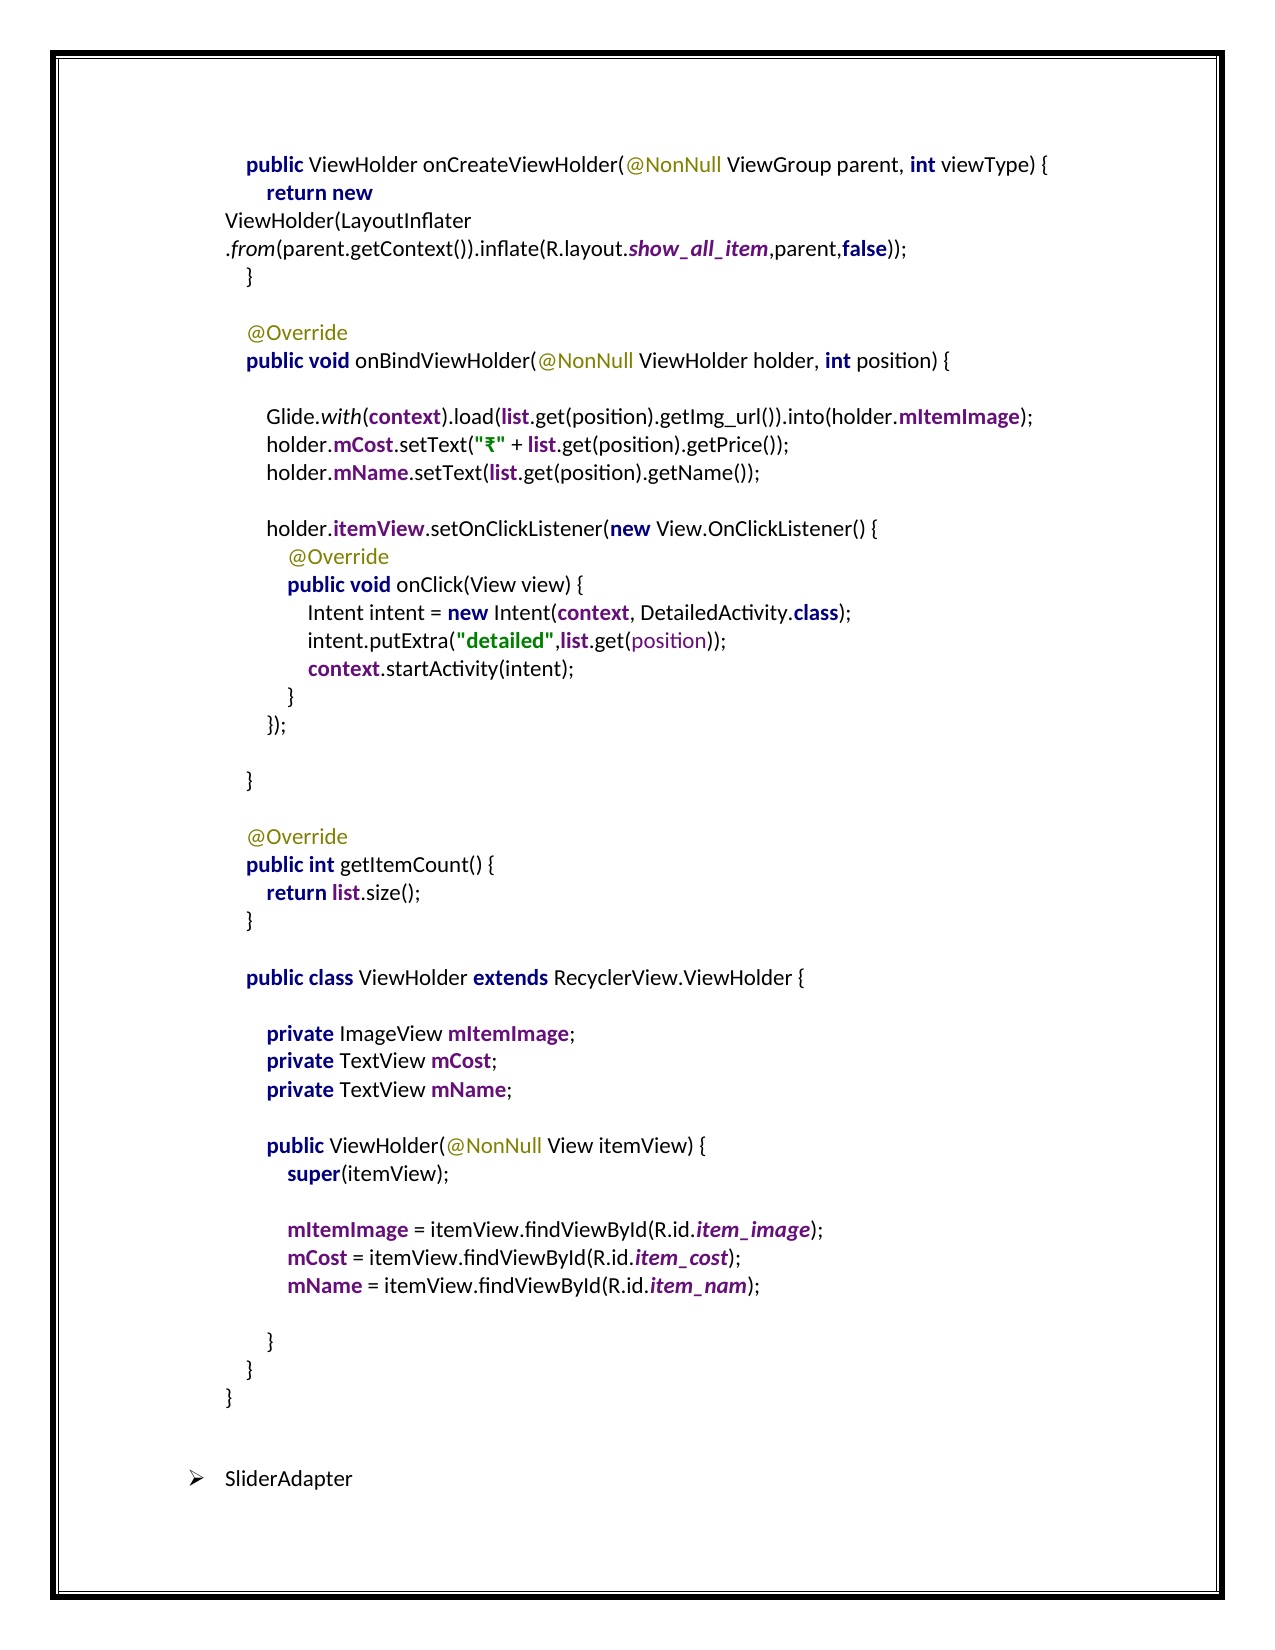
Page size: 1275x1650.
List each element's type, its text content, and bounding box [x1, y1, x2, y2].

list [187, 150, 1125, 1411]
list SliderAdapter [187, 1464, 1125, 1492]
